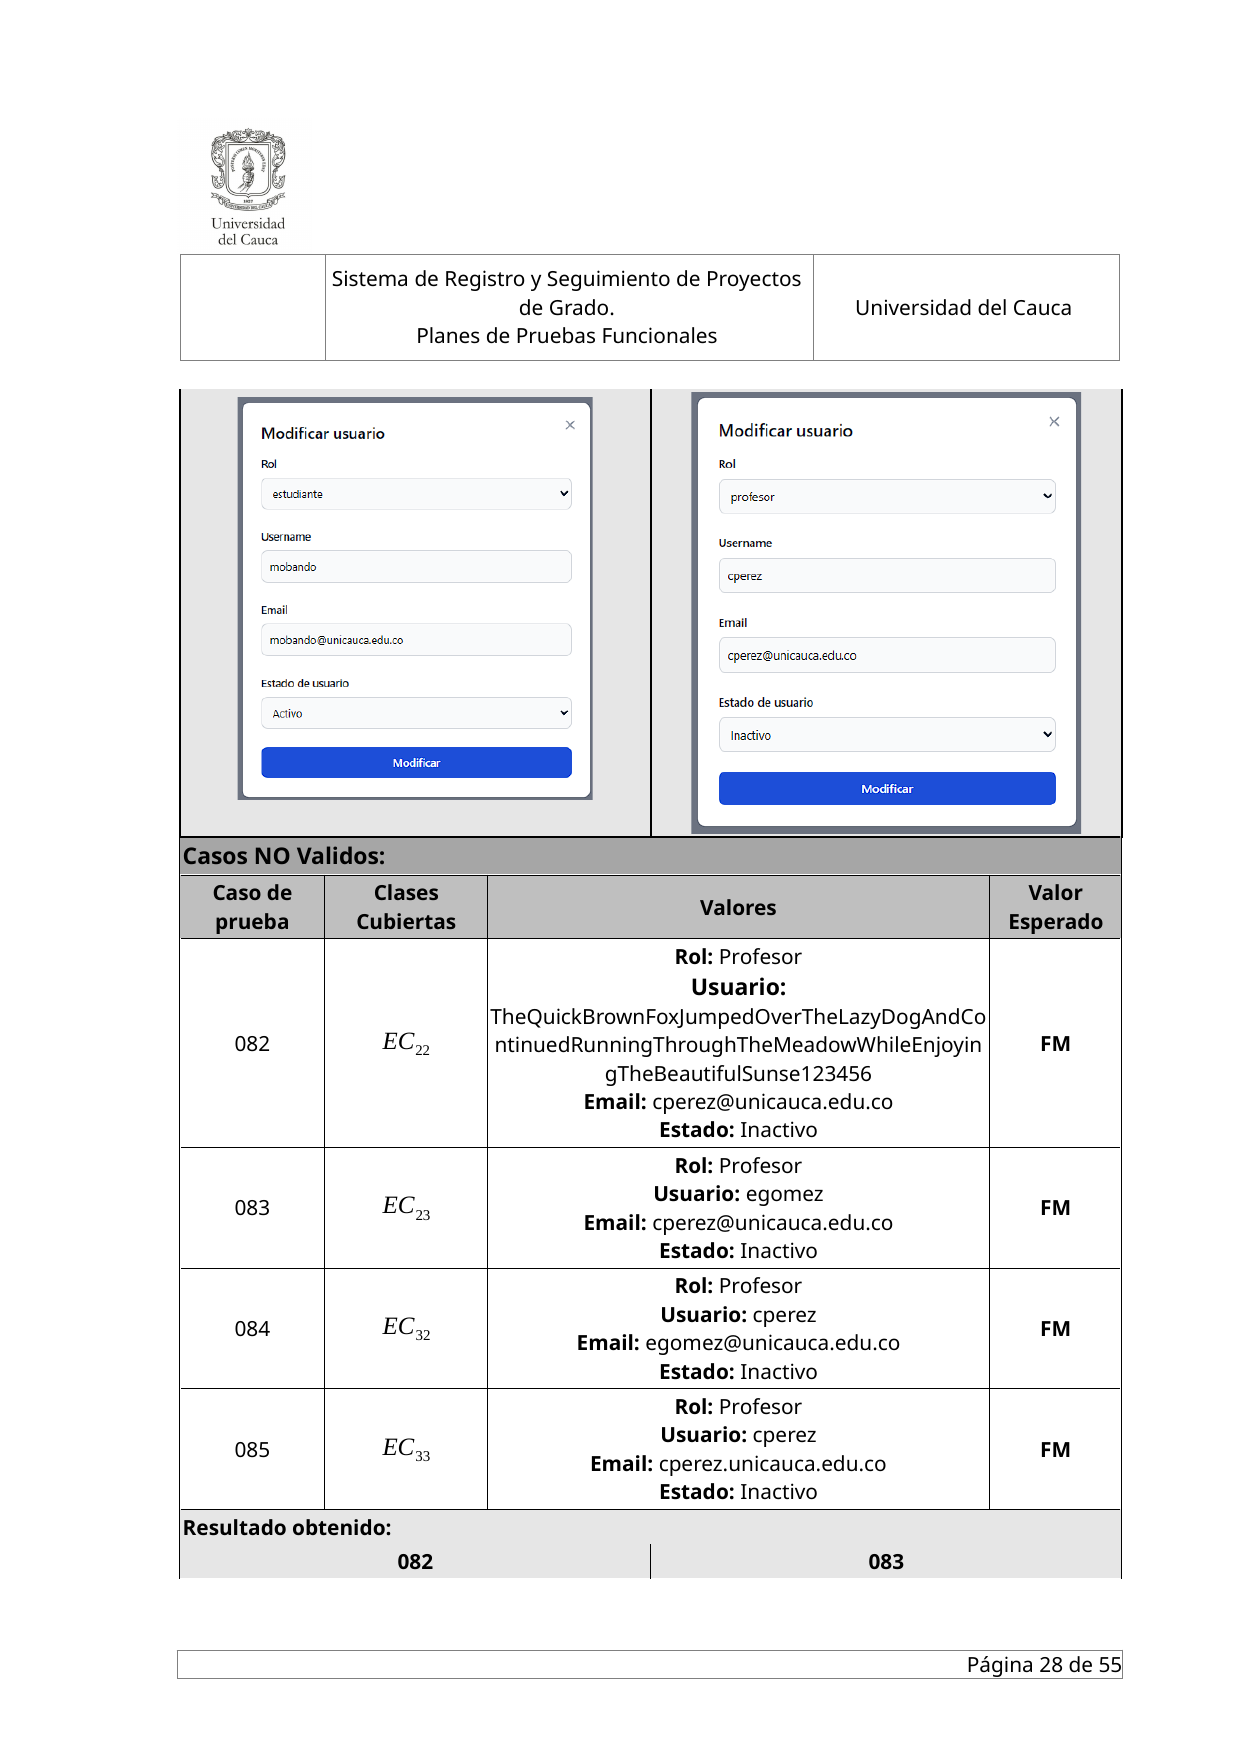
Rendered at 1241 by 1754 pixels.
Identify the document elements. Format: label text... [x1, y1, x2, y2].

picture [237, 397, 593, 800]
picture [691, 392, 1082, 834]
table_cell FM [990, 1147, 1121, 1268]
table_cell [325, 939, 487, 1147]
table_cell [325, 1148, 487, 1268]
table_cell 084 [180, 1268, 324, 1388]
picture [177, 118, 312, 254]
table_cell Valor Esperado [990, 875, 1121, 938]
table_cell 085 [180, 1388, 324, 1509]
table_cell 083 [180, 1147, 324, 1268]
table_cell Usuario ya Actualizado [652, 389, 1121, 836]
table_cell 082 [180, 938, 324, 1147]
table_cell Rol: Profesor Usuario: cperez Email: egomez@unicauca.edu.co Estado: Inactivo [488, 1269, 989, 1388]
table_cell [325, 1269, 487, 1388]
table_cell Caso de prueba [180, 875, 324, 938]
table_cell Valores [488, 876, 989, 938]
table_cell Rol: Profesor Usuario: cperez Email: cperez.unicauca.edu.co Estado: Inactivo [488, 1389, 989, 1509]
table_cell Rol: Profesor Usuario: TheQuickBrownFoxJumpedOverTheLazyDogAndContinuedRunningThroughTheMeadowWhileEnjoyingTheBeautifulSunse123456 Email: cperez@unicauca.edu.co Estado: Inactivo [488, 939, 989, 1147]
table_cell FM [990, 1388, 1121, 1509]
table_cell 082 Falta modificar el mensajes de error en el FrontEnd [180, 1544, 650, 1578]
table_cell 083 [651, 1544, 1121, 1578]
table_cell Clases Cubiertas [325, 876, 487, 938]
table_cell Resultado obtenido: [180, 1509, 1121, 1544]
table_cell Usuario por Actualizar [181, 389, 650, 836]
table_cell Casos NO Validos: [180, 836, 1121, 874]
table_cell [325, 1389, 487, 1509]
table_cell FM [990, 1268, 1121, 1388]
table_cell FM [990, 938, 1121, 1147]
table_cell Rol: Profesor Usuario: egomez Email: cperez@unicauca.edu.co Estado: Inactivo [488, 1148, 989, 1268]
